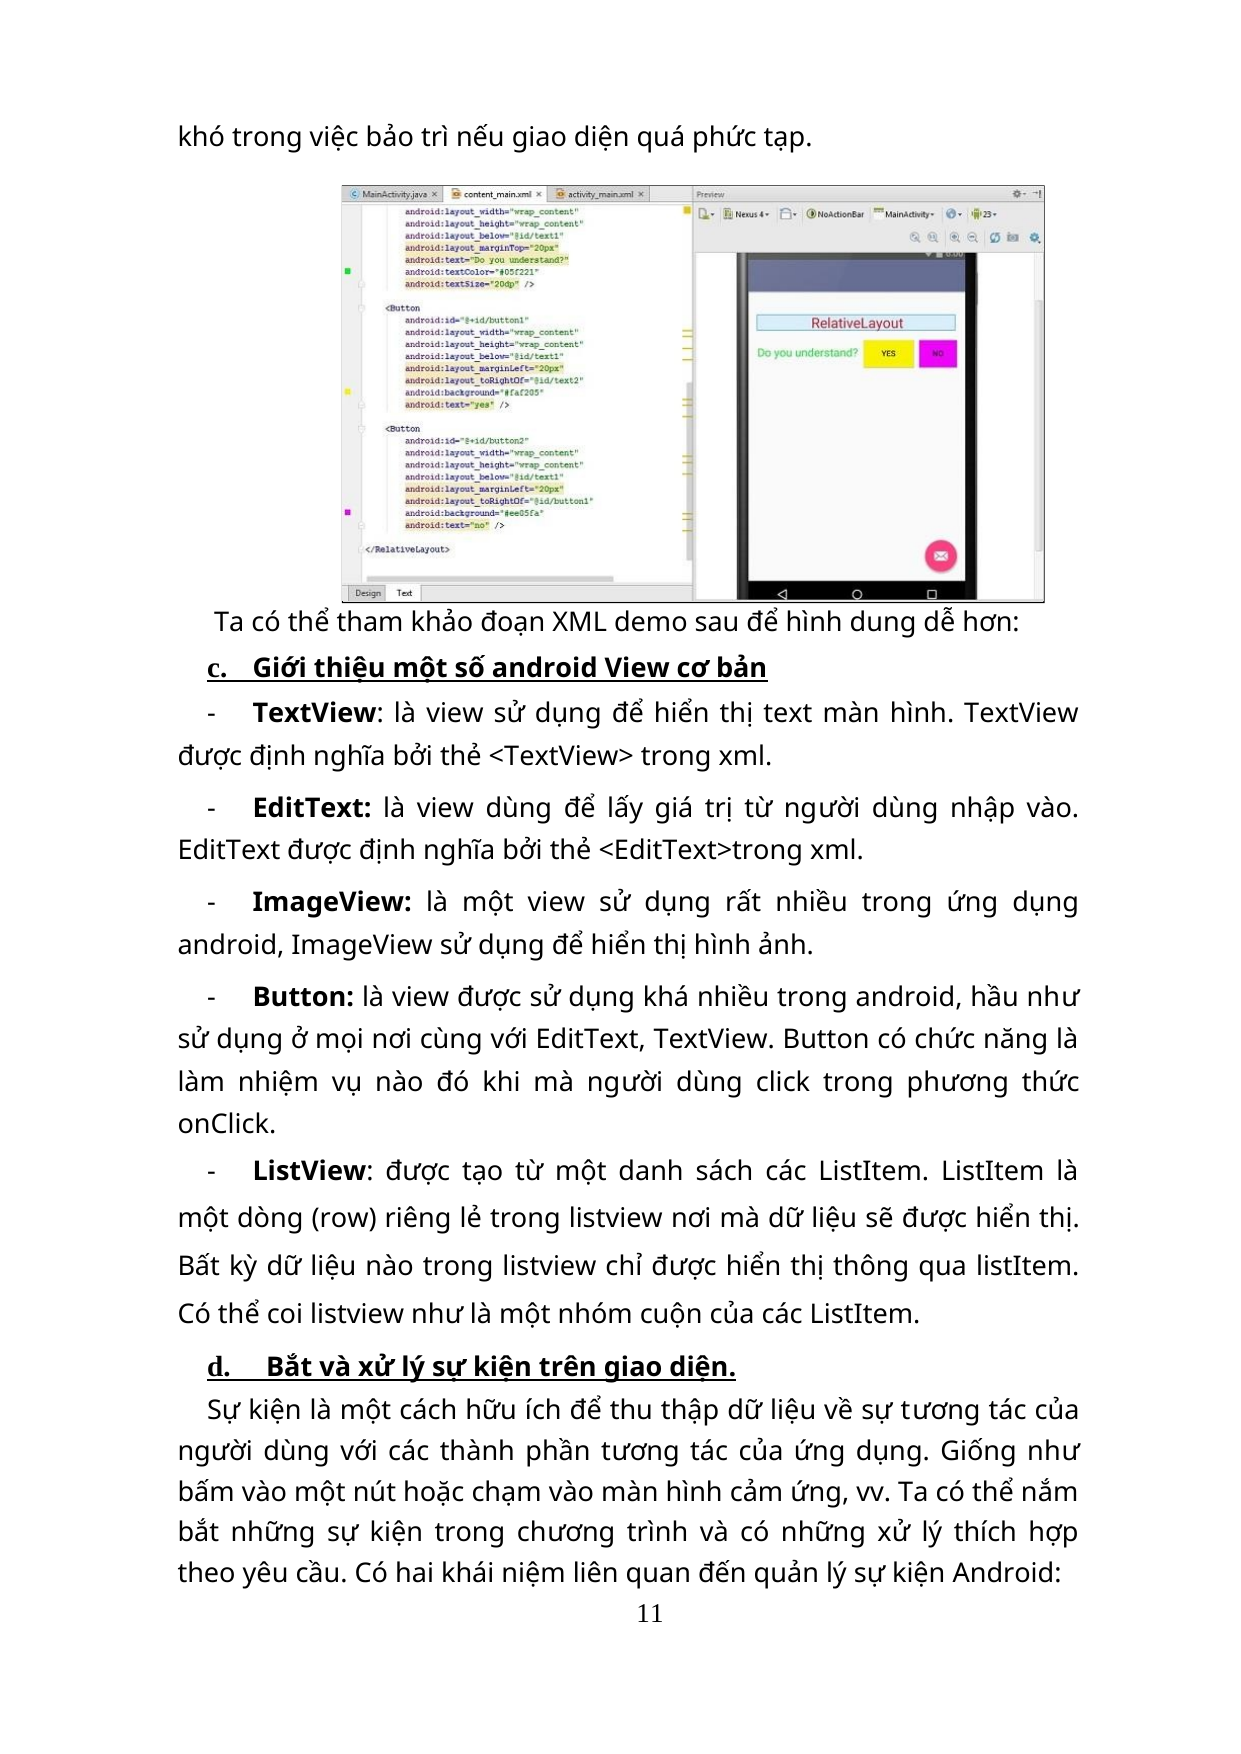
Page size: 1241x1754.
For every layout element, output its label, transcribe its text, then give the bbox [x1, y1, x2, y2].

picture [342, 186, 1044, 601]
list Bắt và xử lý sự kiện trên giao diện. [177, 1347, 1122, 1384]
list Giới thiệu một số android View cơ bản [177, 649, 1122, 686]
list Button: là view được sử dụng khá nhiều trong android, hầu như sử dụng ở mọi nơi cùng với EditText, TextView. Button có chức năng là làm nhiệm vụ nào đó khi mà người dùng click trong phương thức onClick. [177, 977, 1079, 1141]
text Sự kiện là một cách hữu ích để thu thập dữ liệu về sự tương tác của người dùng với các thành phần tương tác của ứng dụng. Giống như bấm vào một nút hoặc chạm vào màn hình cảm ứng, vv. Ta có thể nắm bắt những sự kiện trong chương trình và có những xử lý thích hợp theo yêu cầu. Có hai khái niệm liên quan đến quản lý sự kiện Android: [177, 1390, 1079, 1591]
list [177, 118, 1078, 154]
list EditText: là view dùng để lấy giá trị từ người dùng nhập vào. EditText được định nghĩa bởi thẻ <EditText>trong xml. [177, 788, 1079, 867]
list ImageView: là một view sử dụng rất nhiều trong ứng dụng android, ImageView sử dụng để hiển thị hình ảnh. [177, 883, 1080, 962]
list ListView: được tạo từ một danh sách các ListItem. ListItem là một dòng (row) riêng lẻ trong listview nơi mà dữ liệu sẽ được hiển thị. Bất kỳ dữ liệu nào trong listview chỉ được hiển thị thông qua listItem. Có thể coi listview như là một nhóm cuộn của các ListItem. [177, 1151, 1080, 1332]
list TextView: là view sử dụng để hiển thị text màn hình. TextView được định nghĩa bởi thẻ <TextView> trong xml. [177, 694, 1080, 773]
